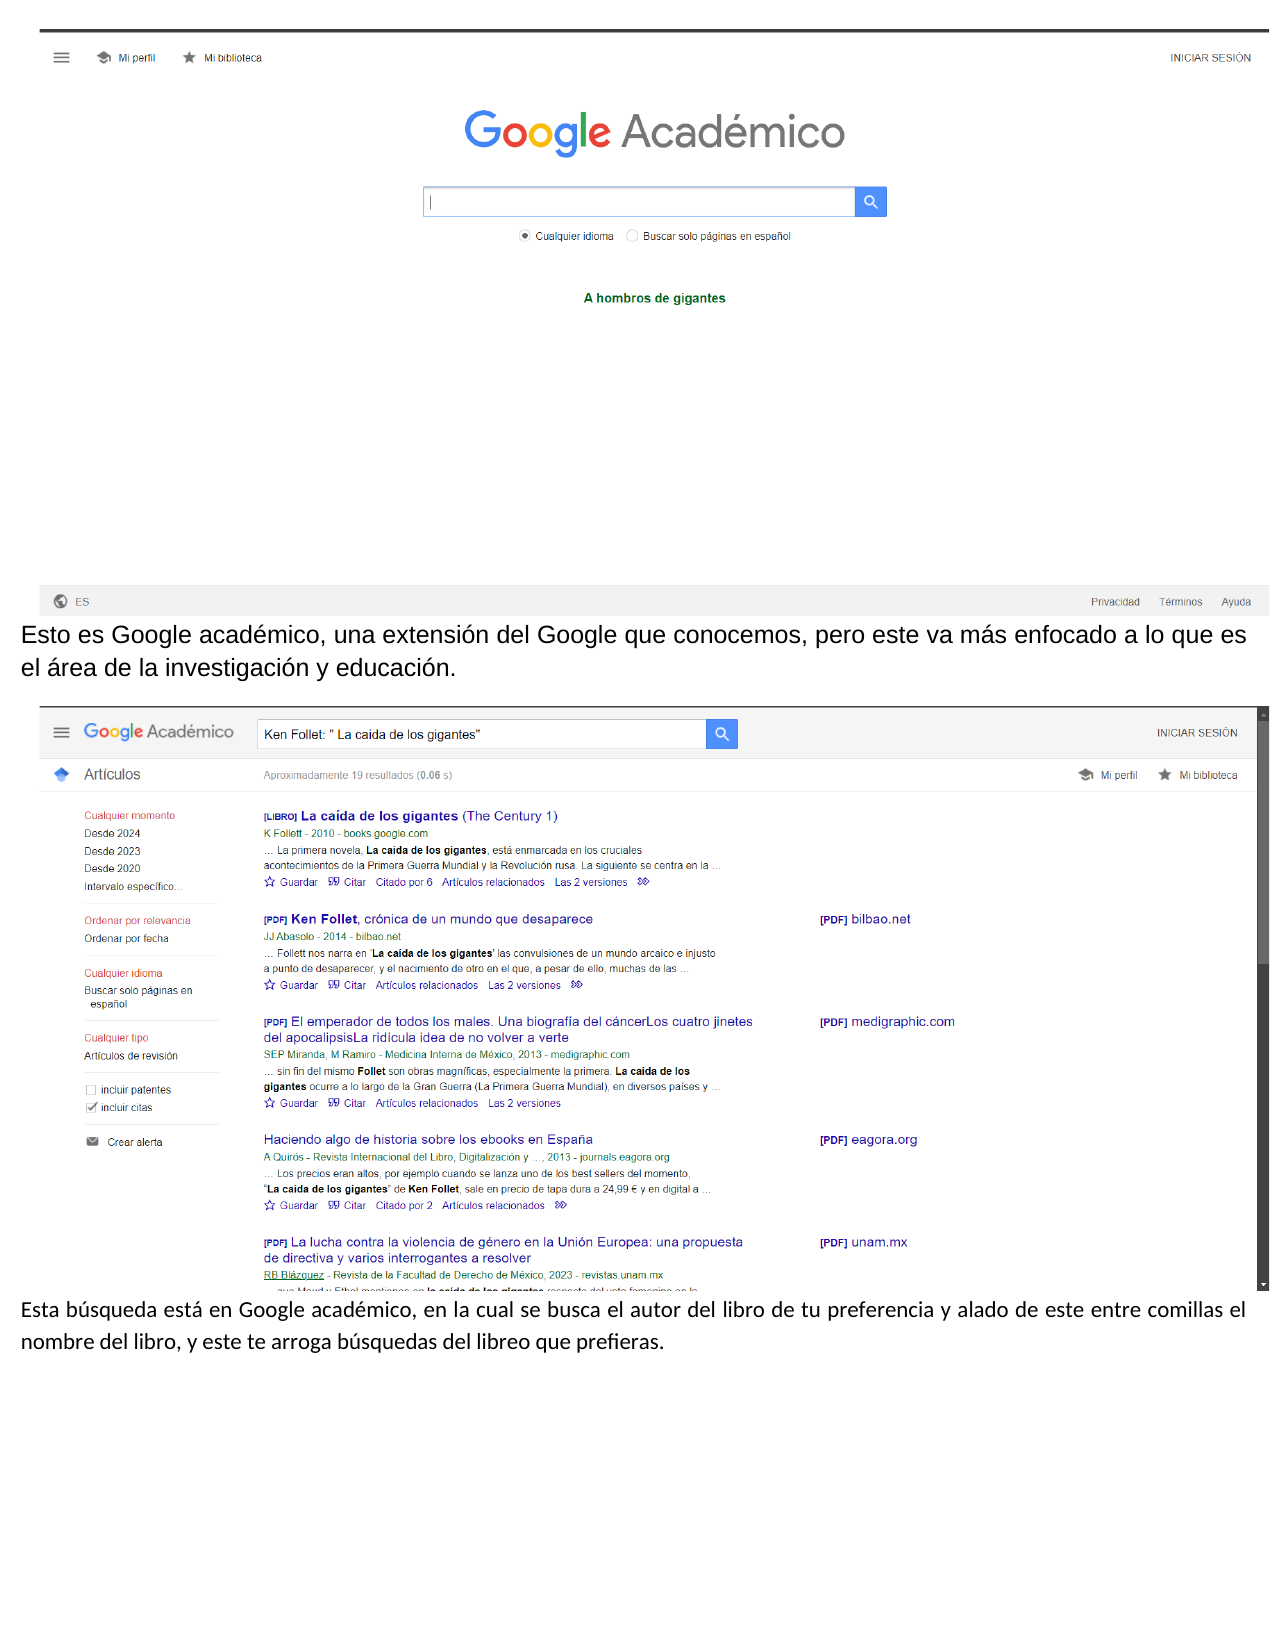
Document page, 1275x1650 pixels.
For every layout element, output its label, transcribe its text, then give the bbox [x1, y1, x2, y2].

text Esto es Google académico, una extensión del Google que conocemos, pero este va más enfocado a lo que es el área de la investigación y educación. [21, 29, 1249, 682]
text Esta búsqueda está en Google académico, en la cual se busca el autor del libro de tu preferencia y alado de este entre comillas el nombre del libro, y este te arroga búsquedas del libreo que prefieras. [21, 707, 1249, 1355]
